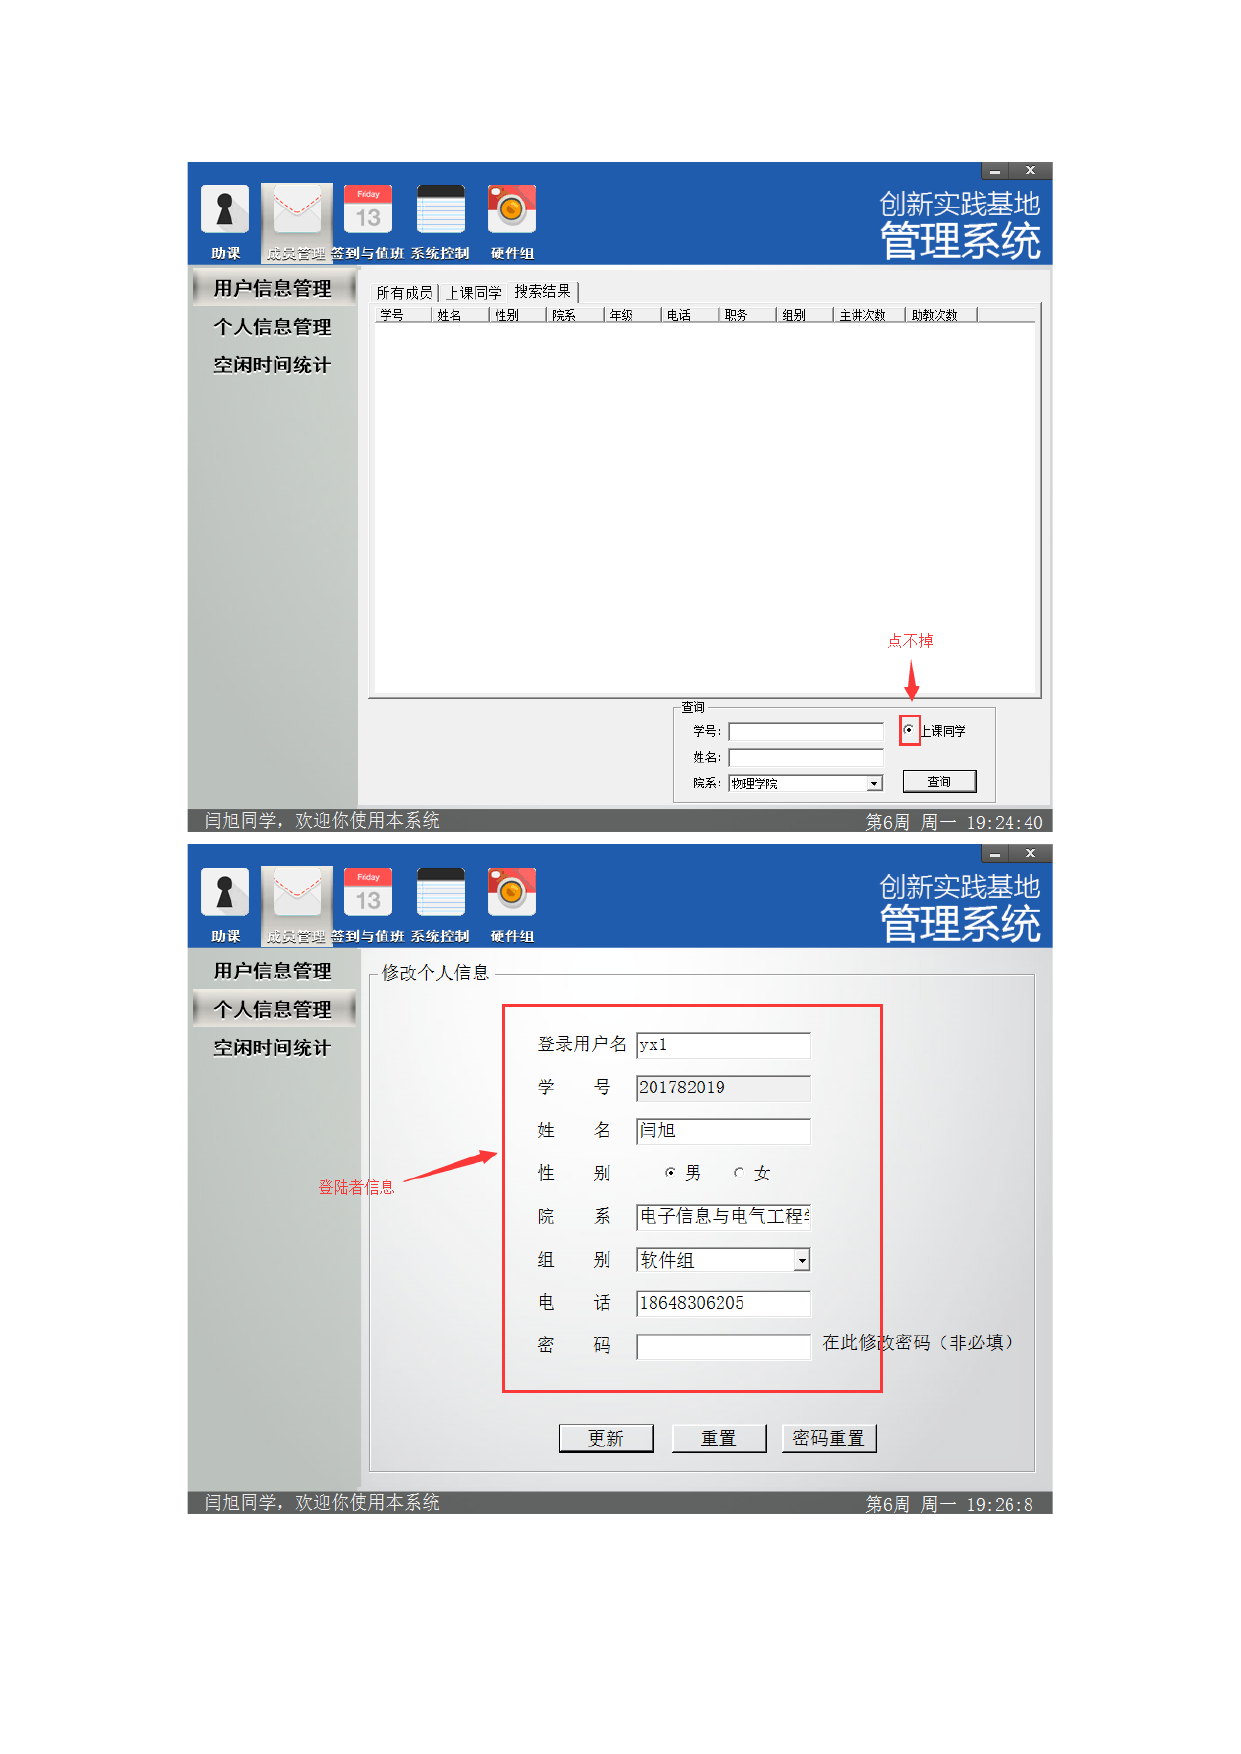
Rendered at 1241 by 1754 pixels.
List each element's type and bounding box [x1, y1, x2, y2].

picture [187, 844, 1053, 1514]
picture [187, 162, 1053, 832]
